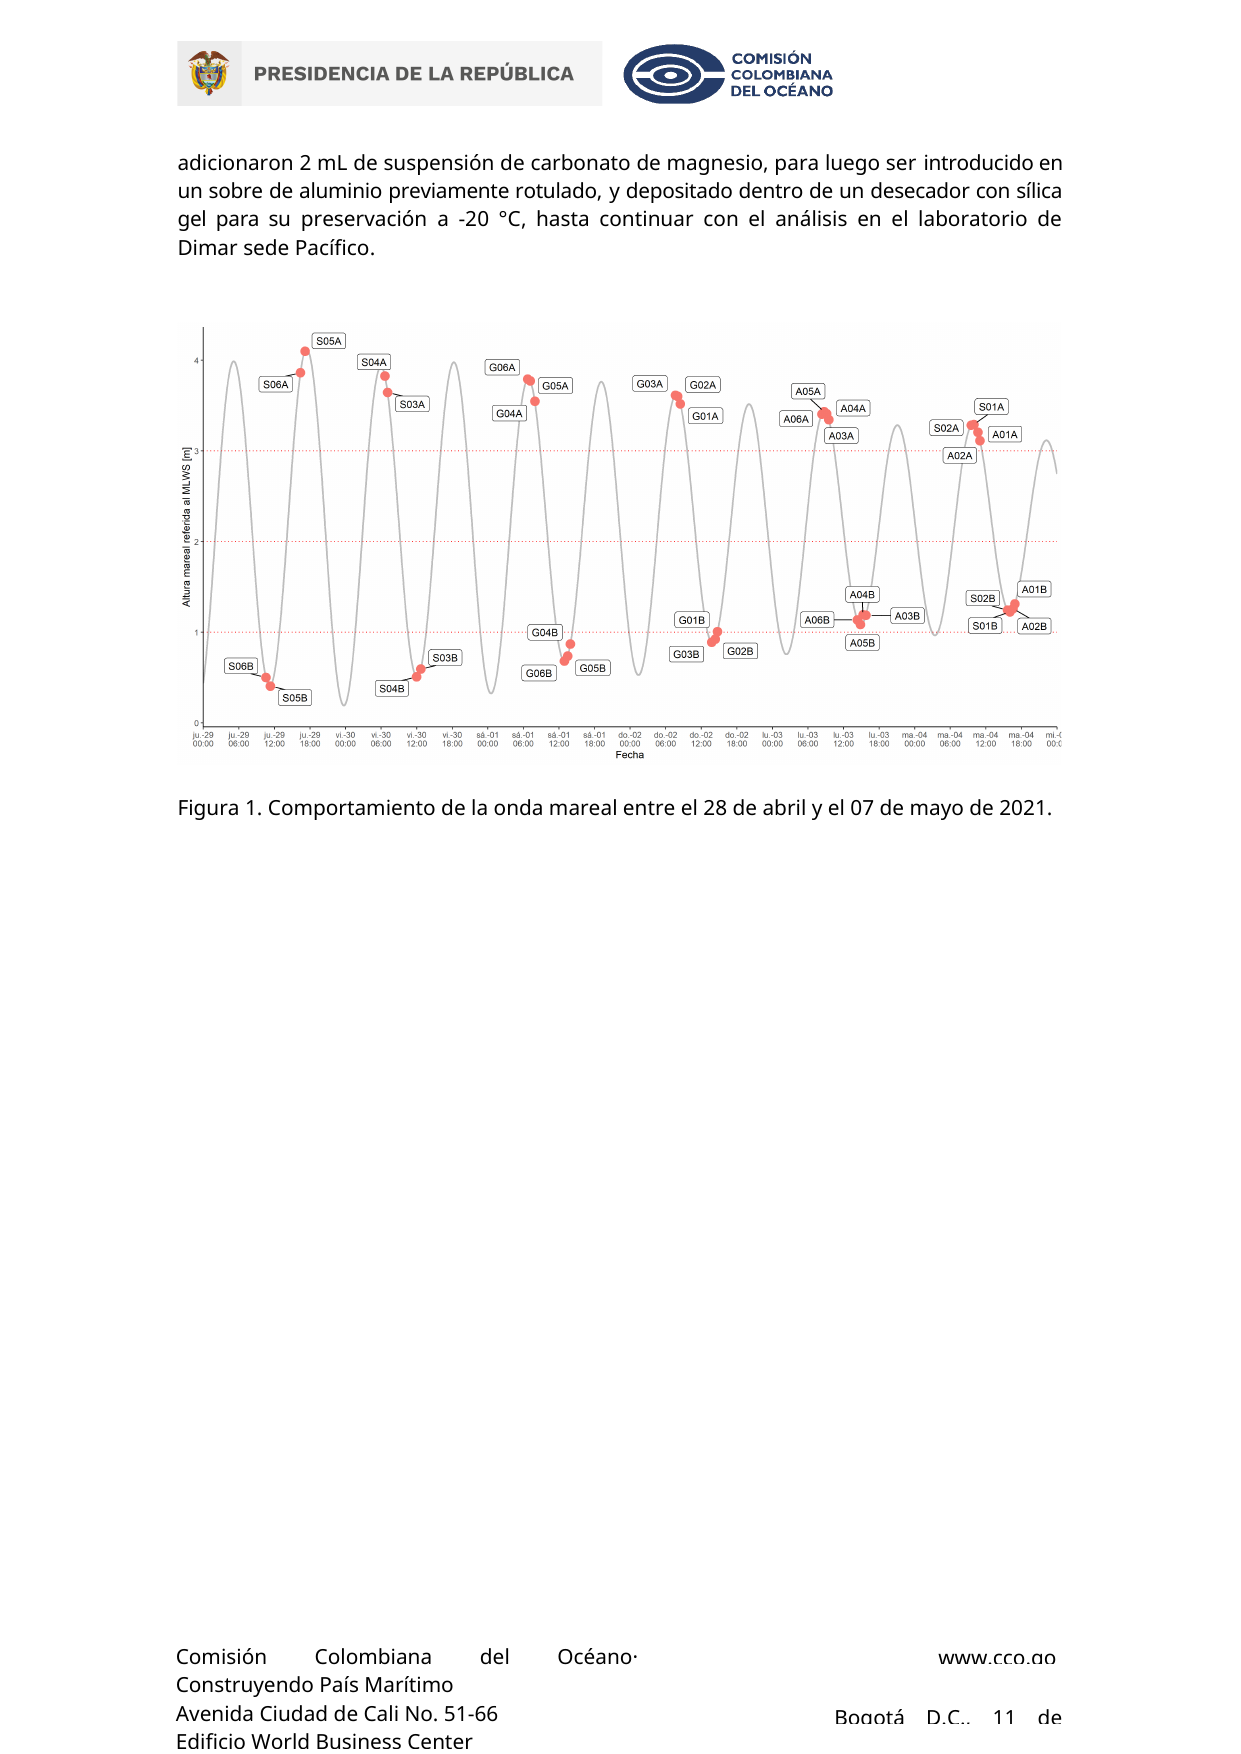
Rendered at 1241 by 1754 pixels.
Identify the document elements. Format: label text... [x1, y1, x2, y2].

picture [177, 41, 603, 106]
picture [177, 322, 1062, 765]
text Figura 1. Comportamiento de la onda mareal entre el 28 de abril y el 07 de mayo de 2021. [177, 793, 1063, 821]
picture [642, 42, 824, 107]
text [177, 148, 1063, 261]
